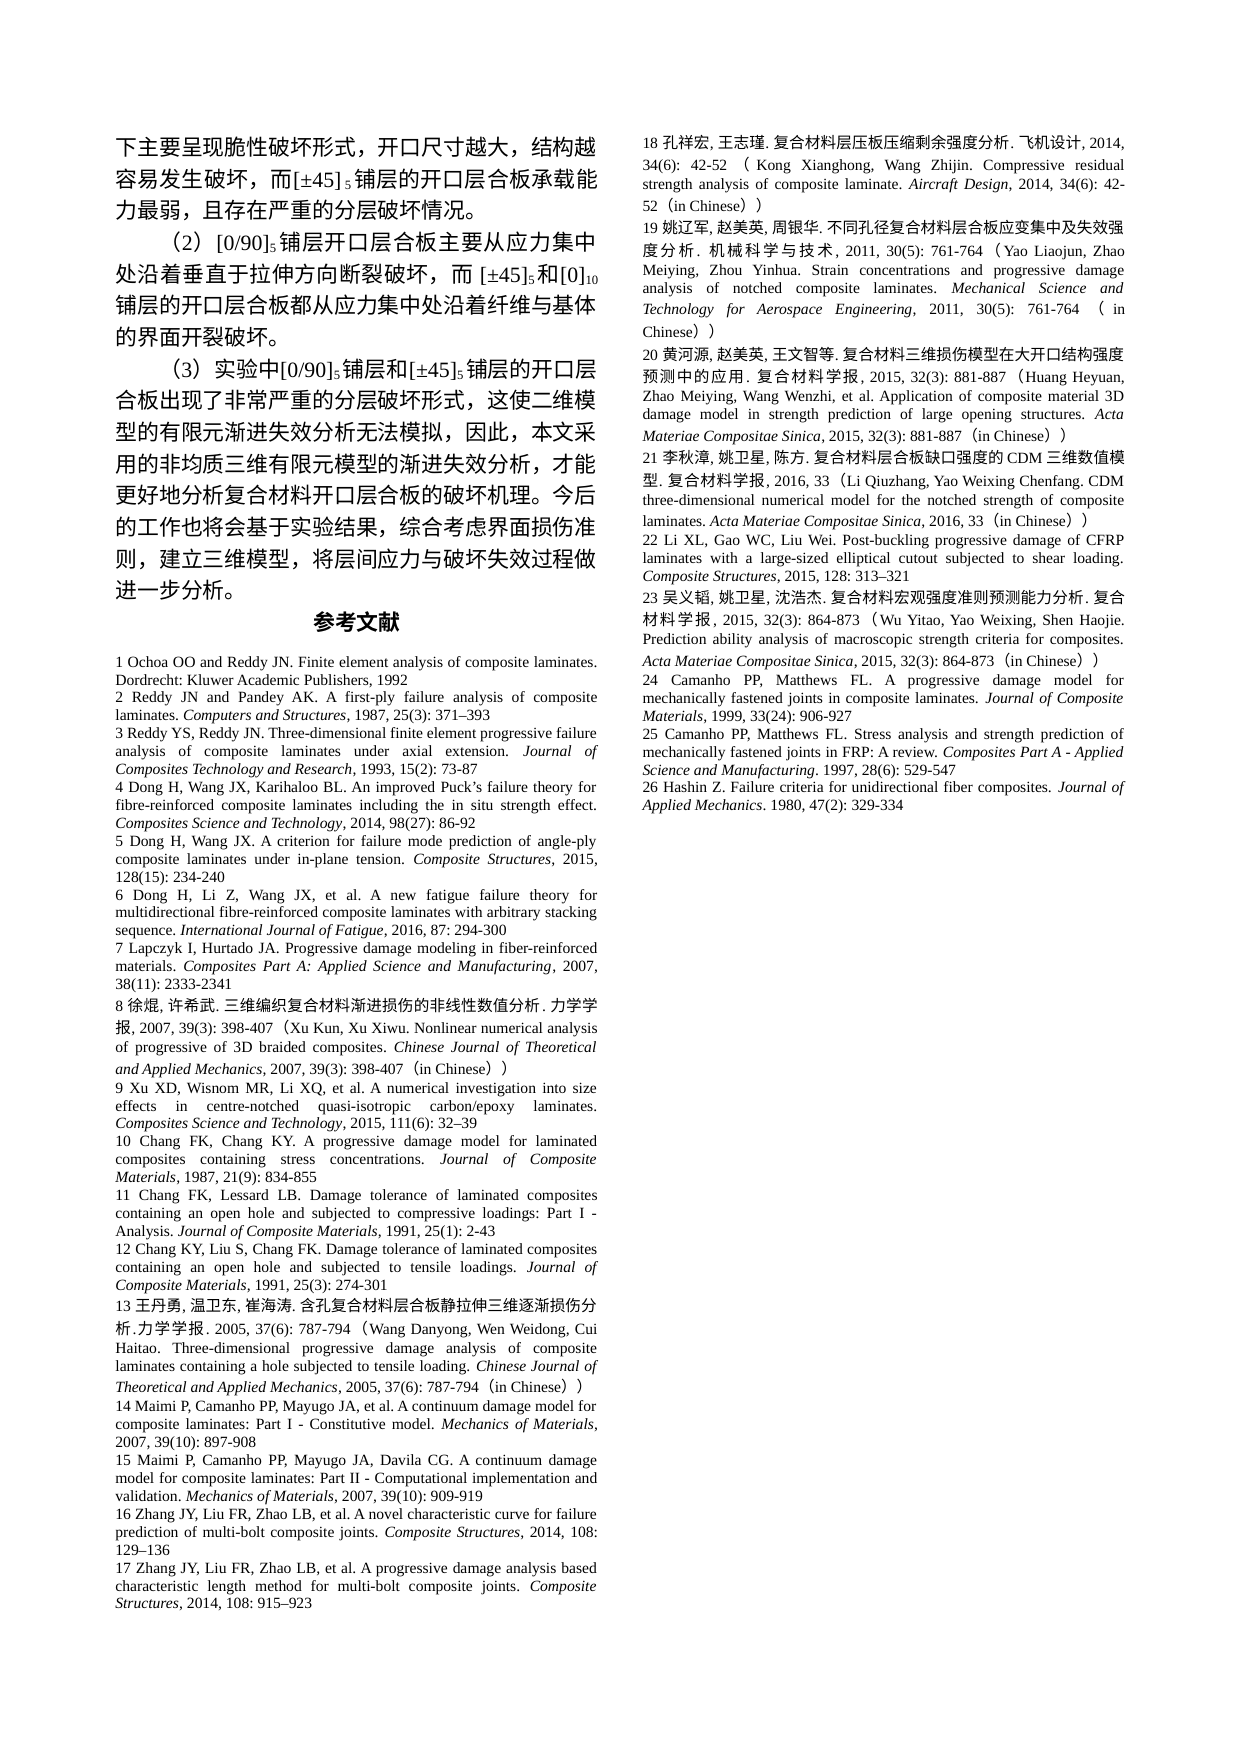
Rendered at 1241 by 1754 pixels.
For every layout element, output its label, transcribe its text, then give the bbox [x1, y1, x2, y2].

text 24 Camanho PP, Matthews FL. A progressive damage model for mechanically fastened joints in composite laminates. Journal of Composite Materials, 1999, 33(24): 906-927 [642, 671, 1125, 724]
text 14 Maimi P, Camanho PP, Mayugo JA, et al. A continuum damage model for composite laminates: Part I - Constitutive model. Mechanics of Materials, 2007, 39(10): 897-908 [115, 1397, 598, 1451]
text 23 吴义韬, 姚卫星, 沈浩杰. 复合材料宏观强度准则预测能力分析. 复合材料学报, 2015, 32(3): 864-873（Wu Yitao, Yao Weixing, Shen Haojie. Prediction ability analysis of macroscopic strength criteria for composites. Acta Materiae Compositae Sinica, 2015, 32(3): 864-873（in Chinese）） [642, 585, 1125, 671]
text 16 Zhang JY, Liu FR, Zhao LB, et al. A novel characteristic curve for failure prediction of multi-bolt composite joints. Composite Structures, 2014, 108: 129–136 [115, 1505, 598, 1558]
text 1 Ochoa OO and Reddy JN. Finite element analysis of composite laminates. Dordrecht: Kluwer Academic Publishers, 1992 [115, 652, 598, 688]
text 20 黄河源, 赵美英, 王文智等. 复合材料三维损伤模型在大开口结构强度预测中的应用. 复合材料学报, 2015, 32(3): 881-887（Huang Heyuan, Zhao Meiying, Wang Wenzhi, et al. Application of composite material 3D damage model in strength prediction of large opening structures. Acta Materiae Compositae Sinica, 2015, 32(3): 881-887（in Chinese）） [642, 342, 1125, 446]
text 4 Dong H, Wang JX, Karihaloo BL. An improved Puck’s failure theory for fibre-reinforced composite laminates including the in situ strength effect. Composites Science and Technology, 2014, 98(27): 86-92 [115, 778, 598, 832]
text 2 Reddy JN and Pandey AK. A first-ply failure analysis of composite laminates. Computers and Structures, 1987, 25(3): 371–393 [115, 688, 598, 724]
text 7 Lapczyk I, Hurtado JA. Progressive damage modeling in fiber-reinforced materials. Composites Part A: Applied Science and Manufacturing, 2007, 38(11): 2333-2341 [115, 939, 598, 993]
text 12 Chang KY, Liu S, Chang FK. Damage tolerance of laminated composites containing an open hole and subjected to tensile loadings. Journal of Composite Materials, 1991, 25(3): 274-301 [115, 1240, 598, 1293]
text 13 王丹勇, 温卫东, 崔海涛. 含孔复合材料层合板静拉伸三维逐渐损伤分析.力学学报. 2005, 37(6): 787-794（Wang Danyong, Wen Weidong, Cui Haitao. Three-dimensional progressive damage analysis of composite laminates containing a hole subjected to tensile loading. Chinese Journal of Theoretical and Applied Mechanics, 2005, 37(6): 787-794（in Chinese）） [115, 1293, 598, 1397]
text 10 Chang FK, Chang KY. A progressive damage model for laminated composites containing stress concentrations. Journal of Composite Materials, 1987, 21(9): 834-855 [115, 1132, 598, 1186]
text （2）[0/90]5铺层开口层合板主要从应力集中处沿着垂直于拉伸方向断裂破坏，而 [±45]5和[0]10铺层的开口层合板都从应力集中处沿着纤维与基体的界面开裂破坏。 [115, 225, 598, 352]
text 5 Dong H, Wang JX. A criterion for failure mode prediction of angle-ply composite laminates under in-plane tension. Composite Structures, 2015, 128(15): 234-240 [115, 832, 598, 885]
text 21 李秋漳, 姚卫星, 陈方. 复合材料层合板缺口强度的CDM三维数值模型. 复合材料学报, 2016, 33（Li Qiuzhang, Yao Weixing Chenfang. CDM three-dimensional numerical model for the notched strength of composite laminates. Acta Materiae Compositae Sinica, 2016, 33（in Chinese）） [642, 446, 1125, 531]
text 11 Chang FK, Lessard LB. Damage tolerance of laminated composites containing an open hole and subjected to compressive loadings: Part I - Analysis. Journal of Composite Materials, 1991, 25(1): 2-43 [115, 1186, 598, 1240]
text （3）实验中[0/90]5铺层和[±45]5铺层的开口层合板出现了非常严重的分层破坏形式，这使二维模型的有限元渐进失效分析无法模拟，因此，本文采用的非均质三维有限元模型的渐进失效分析，才能更好地分析复合材料开口层合板的破坏机理。今后的工作也将会基于实验结果，综合考虑界面损伤准则，建立三维模型，将层间应力与破坏失效过程做进一步分析。 [115, 352, 598, 605]
text 参考文献 [115, 605, 598, 637]
text 22 Li XL, Gao WC, Liu Wei. Post-buckling progressive damage of CFRP laminates with a large-sized elliptical cutout subjected to shear loading. Composite Structures, 2015, 128: 313–321 [642, 531, 1125, 585]
text 6 Dong H, Li Z, Wang JX, et al. A new fatigue failure theory for multidirectional fibre-reinforced composite laminates with arbitrary stacking sequence. International Journal of Fatigue, 2016, 87: 294-300 [115, 885, 598, 939]
text 15 Maimi P, Camanho PP, Mayugo JA, Davila CG. A continuum damage model for composite laminates: Part II - Computational implementation and validation. Mechanics of Materials, 2007, 39(10): 909-919 [115, 1451, 598, 1505]
text 25 Camanho PP, Matthews FL. Stress analysis and strength prediction of mechanically fastened joints in FRP: A review. Composites Part A - Applied Science and Manufacturing. 1997, 28(6): 529-547 [642, 724, 1125, 778]
text 9 Xu XD, Wisnom MR, Li XQ, et al. A numerical investigation into size effects in centre-notched quasi-isotropic carbon/epoxy laminates. Composites Science and Technology, 2015, 111(6): 32–39 [115, 1078, 598, 1132]
text 19 姚辽军, 赵美英, 周银华. 不同孔径复合材料层合板应变集中及失效强度分析. 机械科学与技术, 2011, 30(5): 761-764（Yao Liaojun, Zhao Meiying, Zhou Yinhua. Strain concentrations and progressive damage analysis of notched composite laminates. Mechanical Science and Technology for Aerospace Engineering, 2011, 30(5): 761-764（in Chinese）） [642, 216, 1125, 342]
text 17 Zhang JY, Liu FR, Zhao LB, et al. A progressive damage analysis based characteristic length method for multi-bolt composite joints. Composite Structures, 2014, 108: 915–923 [115, 1558, 598, 1612]
text 18 孔祥宏, 王志瑾. 复合材料层压板压缩剩余强度分析. 飞机设计, 2014, 34(6): 42-52（Kong Xianghong, Wang Zhijin. Compressive residual strength analysis of composite laminate. Aircraft Design, 2014, 34(6): 42-52（in Chinese）） [642, 130, 1125, 216]
text 8 徐焜, 许希武. 三维编织复合材料渐进损伤的非线性数值分析. 力学学报, 2007, 39(3): 398-407（Xu Kun, Xu Xiwu. Nonlinear numerical analysis of progressive of 3D braided composites. Chinese Journal of Theoretical and Applied Mechanics, 2007, 39(3): 398-407（in Chinese）） [115, 993, 598, 1078]
text 26 Hashin Z. Failure criteria for unidirectional fiber composites. Journal of Applied Mechanics. 1980, 47(2): 329-334 [642, 778, 1125, 814]
text 3 Reddy YS, Reddy JN. Three-dimensional finite element progressive failure analysis of composite laminates under axial extension. Journal of Composites Technology and Research, 1993, 15(2): 73-87 [115, 724, 598, 778]
text （1）大开口复合材料层合板在单向拉伸加载下主要呈现脆性破坏形式，开口尺寸越大，结构越容易发生破坏，而[±45] 5铺层的开口层合板承载能力最弱，且存在严重的分层破坏情况。 [115, 130, 598, 225]
